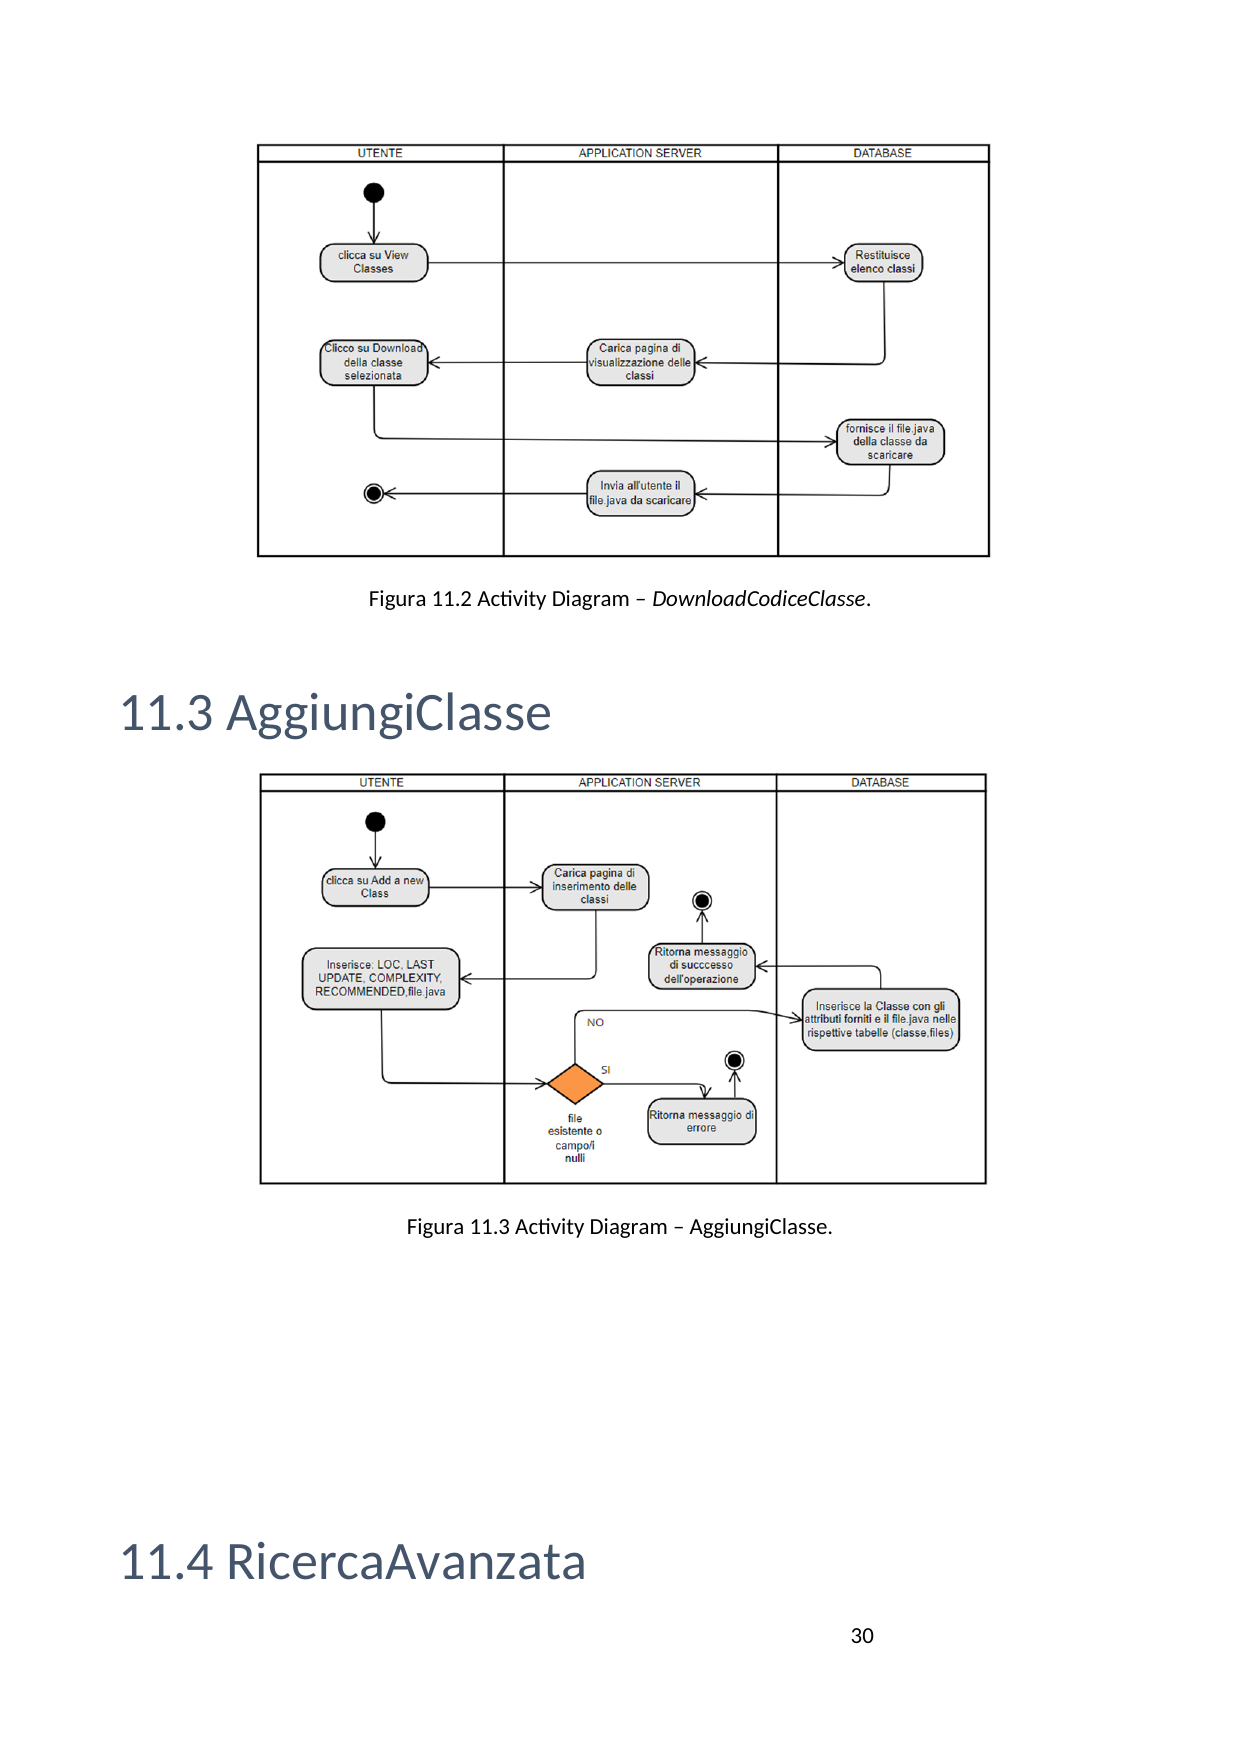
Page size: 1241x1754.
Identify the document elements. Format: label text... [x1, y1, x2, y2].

text 11.3 AggiungiClasse [118, 678, 1122, 744]
text Figura 11.2 Activity Diagram – DownloadCodiceClasse. [118, 584, 1122, 612]
text 11.4 RicercaAvanzata [118, 1527, 1122, 1593]
text Figura 11.3 Activity Diagram – AggiungiClasse. [118, 1212, 1122, 1240]
